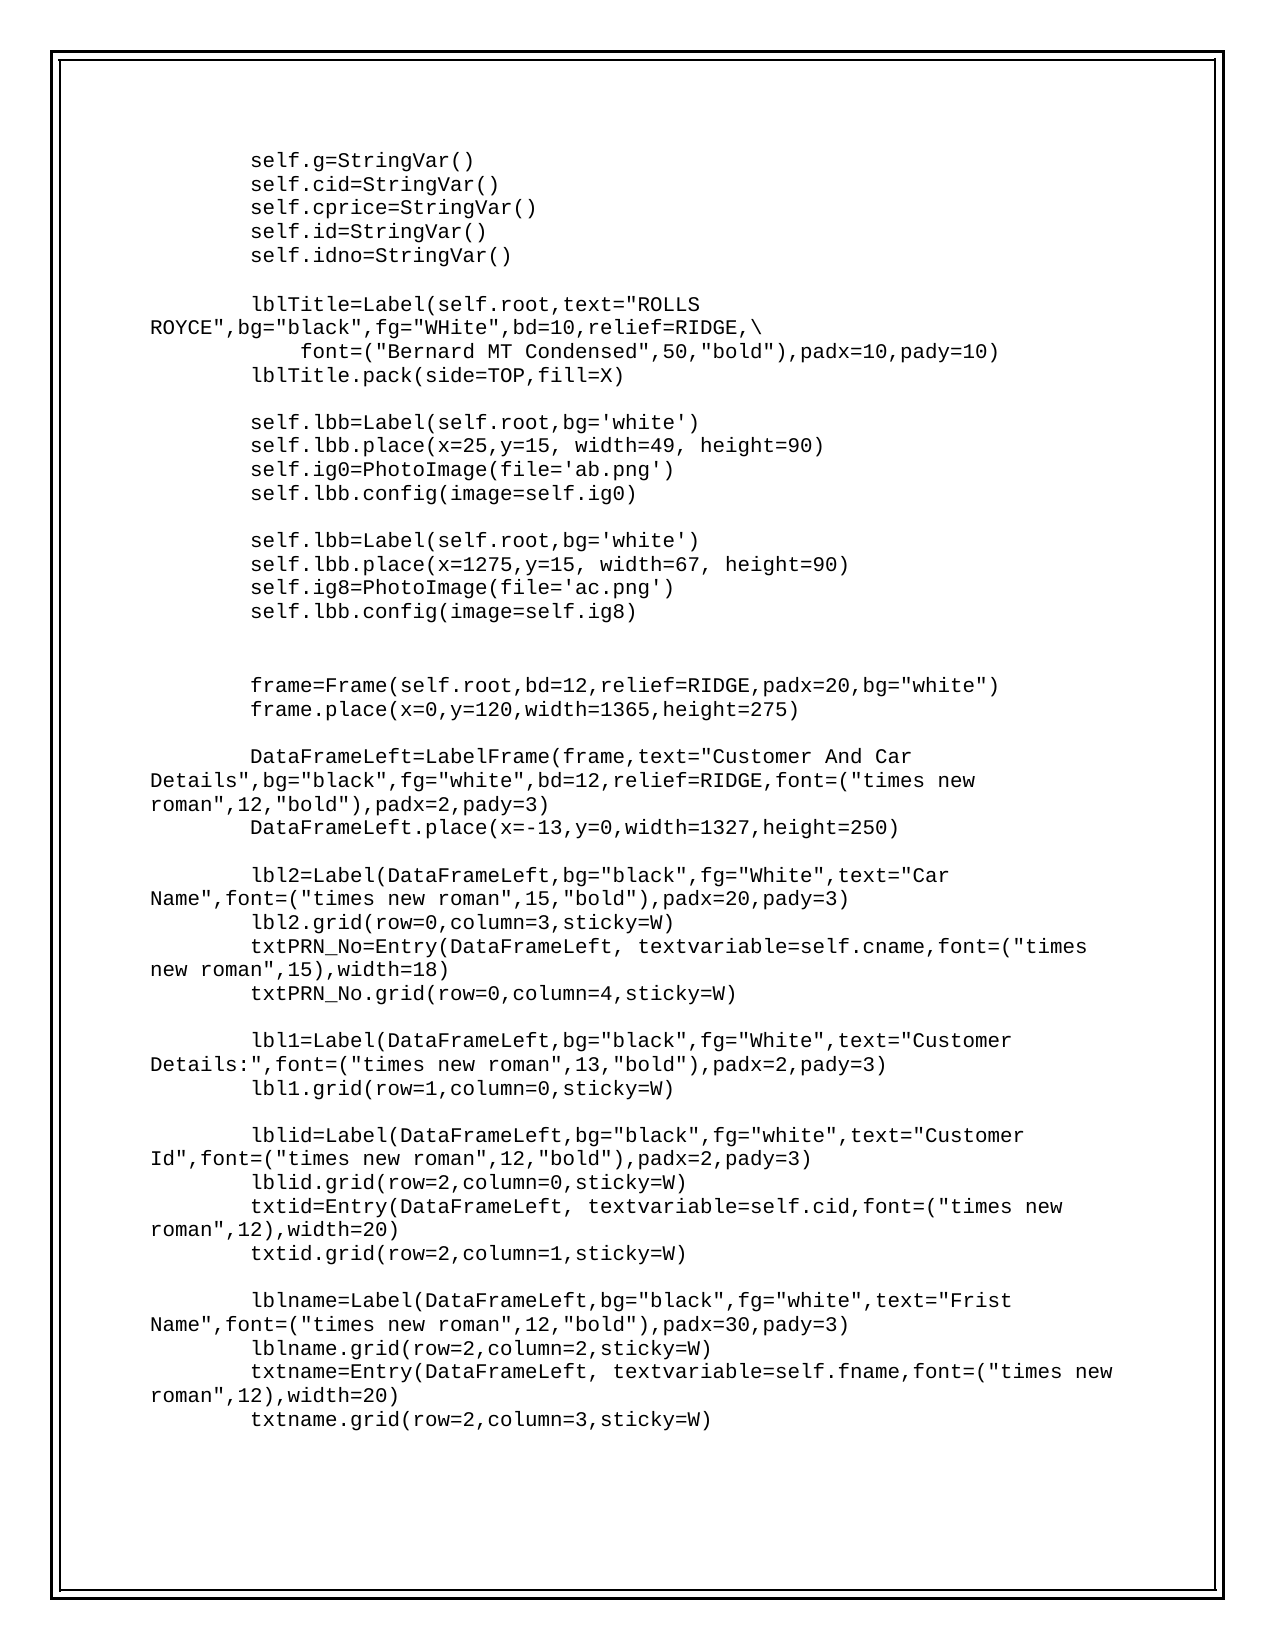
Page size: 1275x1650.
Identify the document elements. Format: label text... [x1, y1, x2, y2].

text txtname.grid(row=2,column=3,sticky=W) [150, 1408, 1125, 1432]
text self.lbb.config(image=self.ig0) [150, 483, 1125, 506]
text txtPRN_No.grid(row=0,column=4,sticky=W) [150, 983, 1125, 1007]
text self.lbb.place(x=25,y=15, width=49, height=90) [150, 436, 1125, 459]
text lbl2.grid(row=0,column=3,sticky=W) [150, 912, 1125, 936]
text txtPRN_No=Entry(DataFrameLeft, textvariable=self.cname,font=("times new roman",15),width=18) [150, 936, 1125, 983]
text lbl1=Label(DataFrameLeft,bg="black",fg="White",text="Customer Details:",font=("times new roman",13,"bold"),padx=2,pady=3) [150, 1030, 1125, 1077]
text self.lbb.config(image=self.ig8) [150, 601, 1125, 625]
text lbl1.grid(row=1,column=0,sticky=W) [150, 1077, 1125, 1101]
text lblname=Label(DataFrameLeft,bg="black",fg="white",text="Frist Name",font=("times new roman",12,"bold"),padx=30,pady=3) [150, 1290, 1125, 1338]
text lblname.grid(row=2,column=2,sticky=W) [150, 1338, 1125, 1361]
text lblid=Label(DataFrameLeft,bg="black",fg="white",text="Customer Id",font=("times new roman",12,"bold"),padx=2,pady=3) [150, 1125, 1125, 1172]
text lblTitle=Label(self.root,text="ROLLS ROYCE",bg="black",fg="WHite",bd=10,relief=RIDGE,\ [150, 294, 1125, 341]
text self.lbb.place(x=1275,y=15, width=67, height=90) [150, 554, 1125, 577]
text self.g=StringVar() [150, 150, 1125, 174]
text font=("Bernard MT Condensed",50,"bold"),padx=10,pady=10) [150, 341, 1125, 364]
text txtid.grid(row=2,column=1,sticky=W) [150, 1243, 1125, 1267]
text frame.place(x=0,y=120,width=1365,height=275) [150, 699, 1125, 723]
text lblid.grid(row=2,column=0,sticky=W) [150, 1172, 1125, 1196]
text self.idno=StringVar() [150, 244, 1125, 268]
text frame=Frame(self.root,bd=12,relief=RIDGE,padx=20,bg="white") [150, 676, 1125, 699]
text DataFrameLeft=LabelFrame(frame,text="Customer And Car Details",bg="black",fg="white",bd=12,relief=RIDGE,font=("times new roman",12,"bold"),padx=2,pady=3) [150, 746, 1125, 817]
text self.ig8=PhotoImage(file='ac.png') [150, 577, 1125, 601]
text self.cprice=StringVar() [150, 197, 1125, 221]
text txtname=Entry(DataFrameLeft, textvariable=self.fname,font=("times new roman",12),width=20) [150, 1361, 1125, 1408]
text self.cid=StringVar() [150, 174, 1125, 197]
text DataFrameLeft.place(x=-13,y=0,width=1327,height=250) [150, 817, 1125, 841]
text self.ig0=PhotoImage(file='ab.png') [150, 459, 1125, 483]
text lblTitle.pack(side=TOP,fill=X) [150, 364, 1125, 388]
text self.lbb=Label(self.root,bg='white') [150, 412, 1125, 436]
text txtid=Entry(DataFrameLeft, textvariable=self.cid,font=("times new roman",12),width=20) [150, 1196, 1125, 1243]
text self.lbb=Label(self.root,bg='white') [150, 530, 1125, 554]
text self.id=StringVar() [150, 221, 1125, 244]
text lbl2=Label(DataFrameLeft,bg="black",fg="White",text="Car Name",font=("times new roman",15,"bold"),padx=20,pady=3) [150, 865, 1125, 912]
